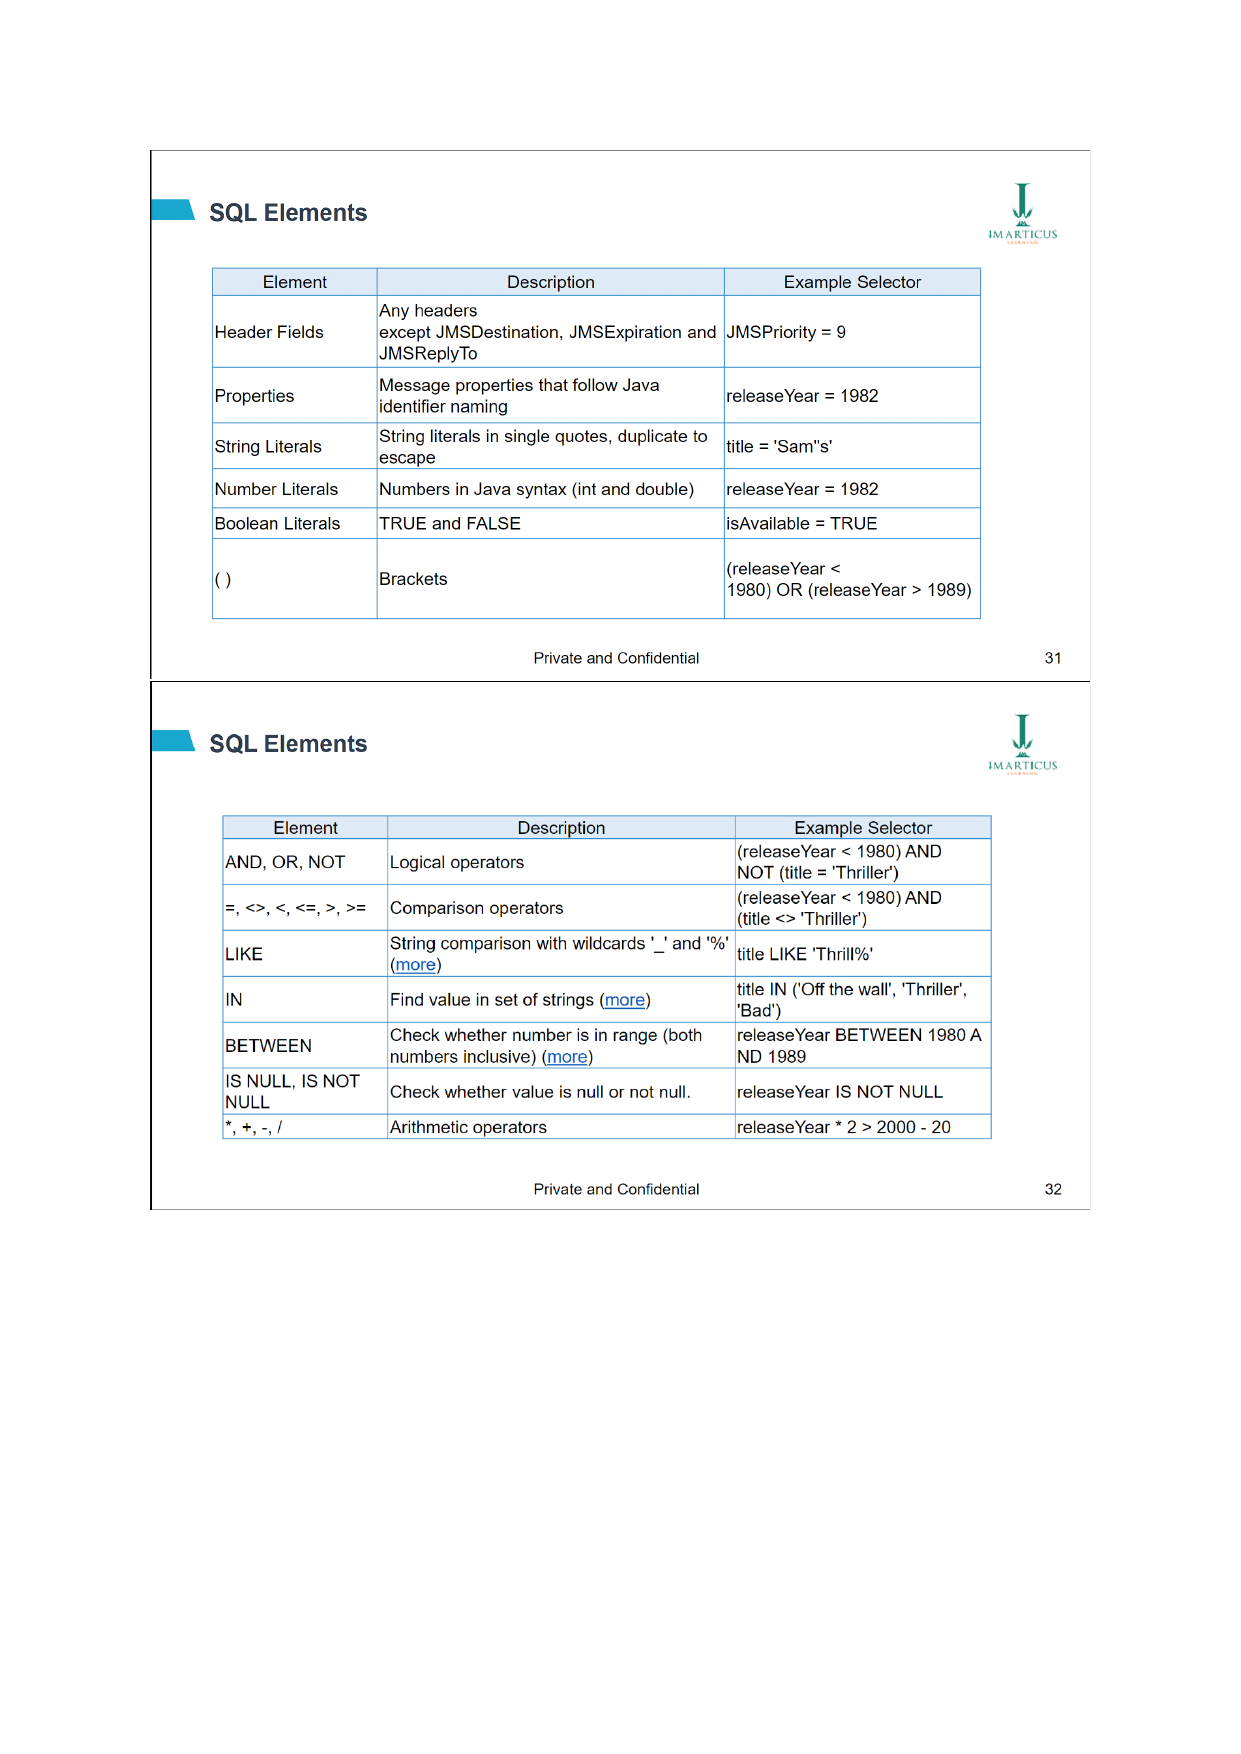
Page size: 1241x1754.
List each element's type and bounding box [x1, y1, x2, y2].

picture [150, 150, 1091, 679]
picture [150, 681, 1091, 1210]
